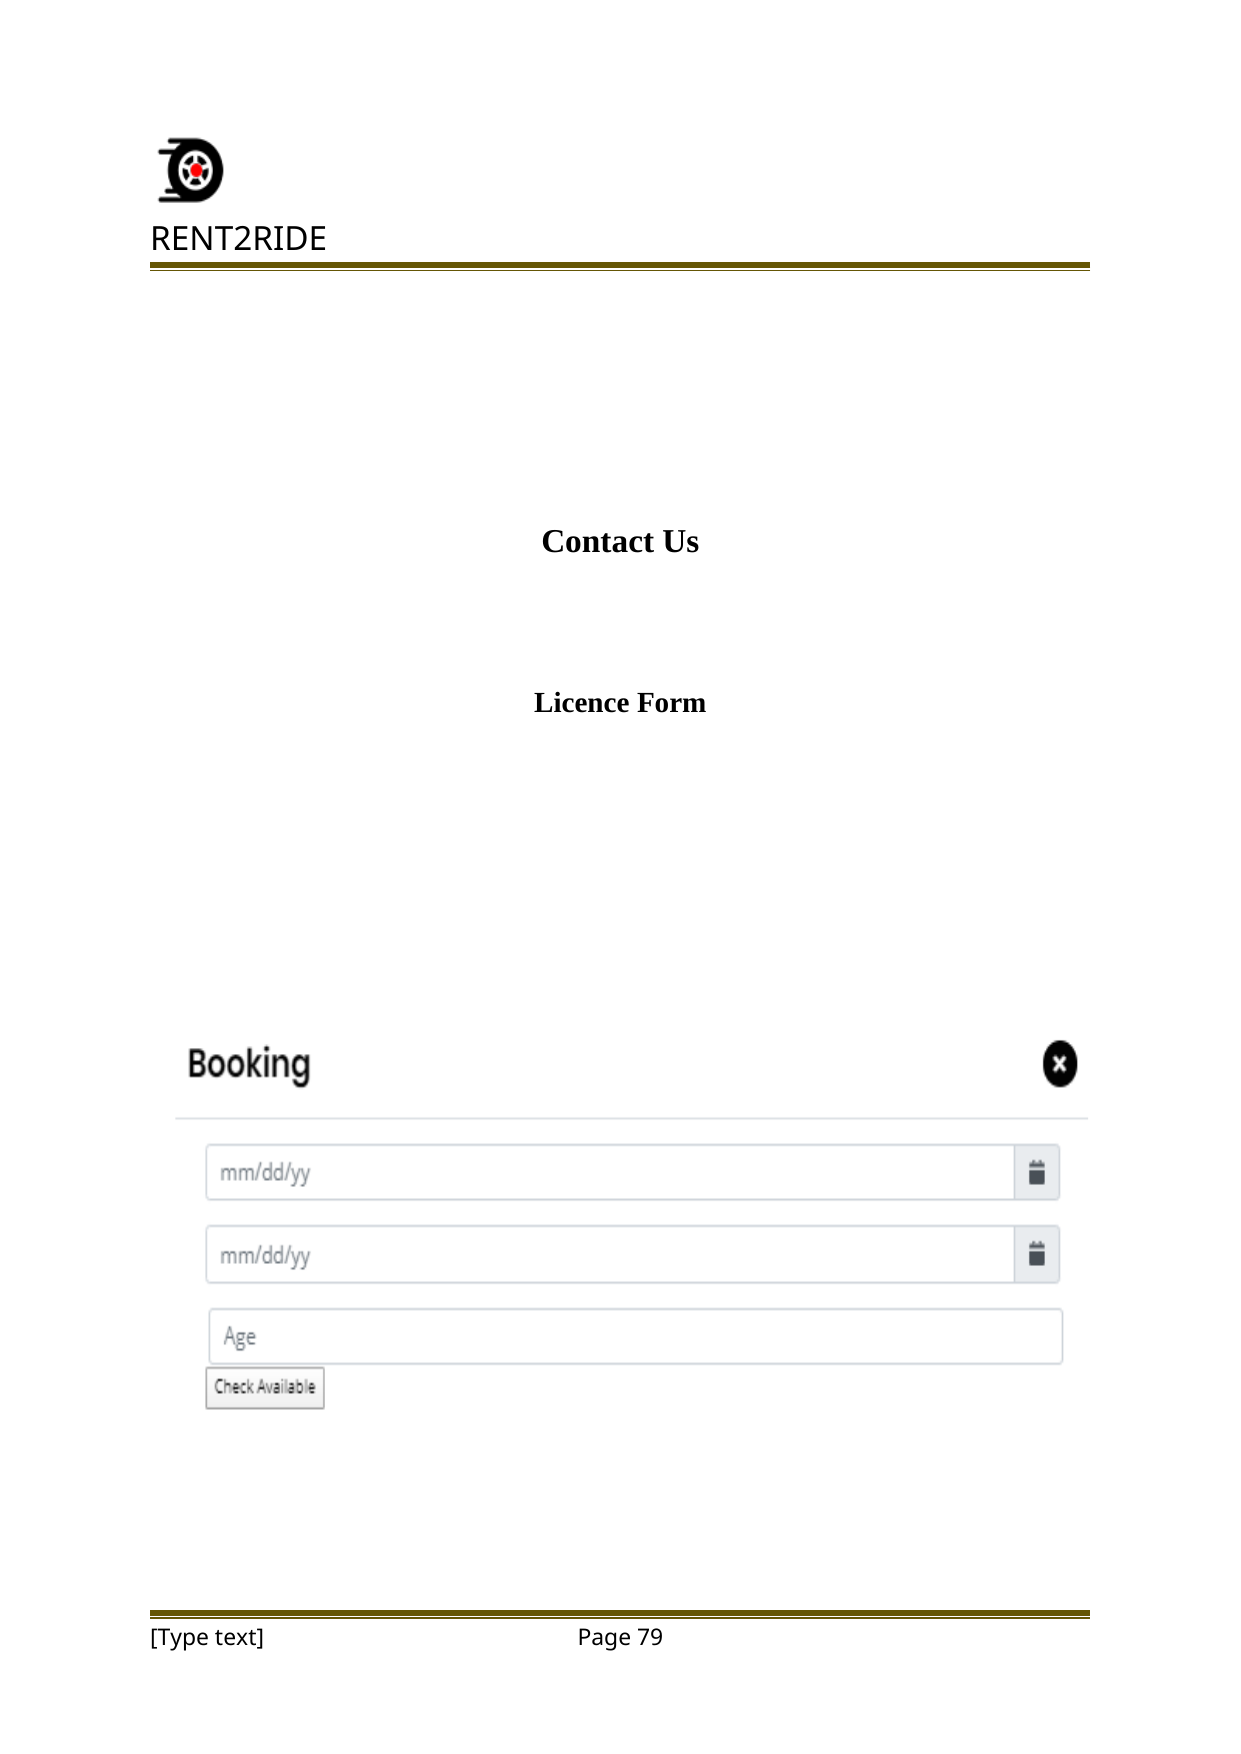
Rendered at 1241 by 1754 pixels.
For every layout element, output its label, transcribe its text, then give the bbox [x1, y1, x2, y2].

text Licence Form [150, 685, 1090, 718]
picture [150, 126, 229, 215]
text Contact Us [150, 522, 1090, 560]
picture [175, 1021, 1089, 1501]
